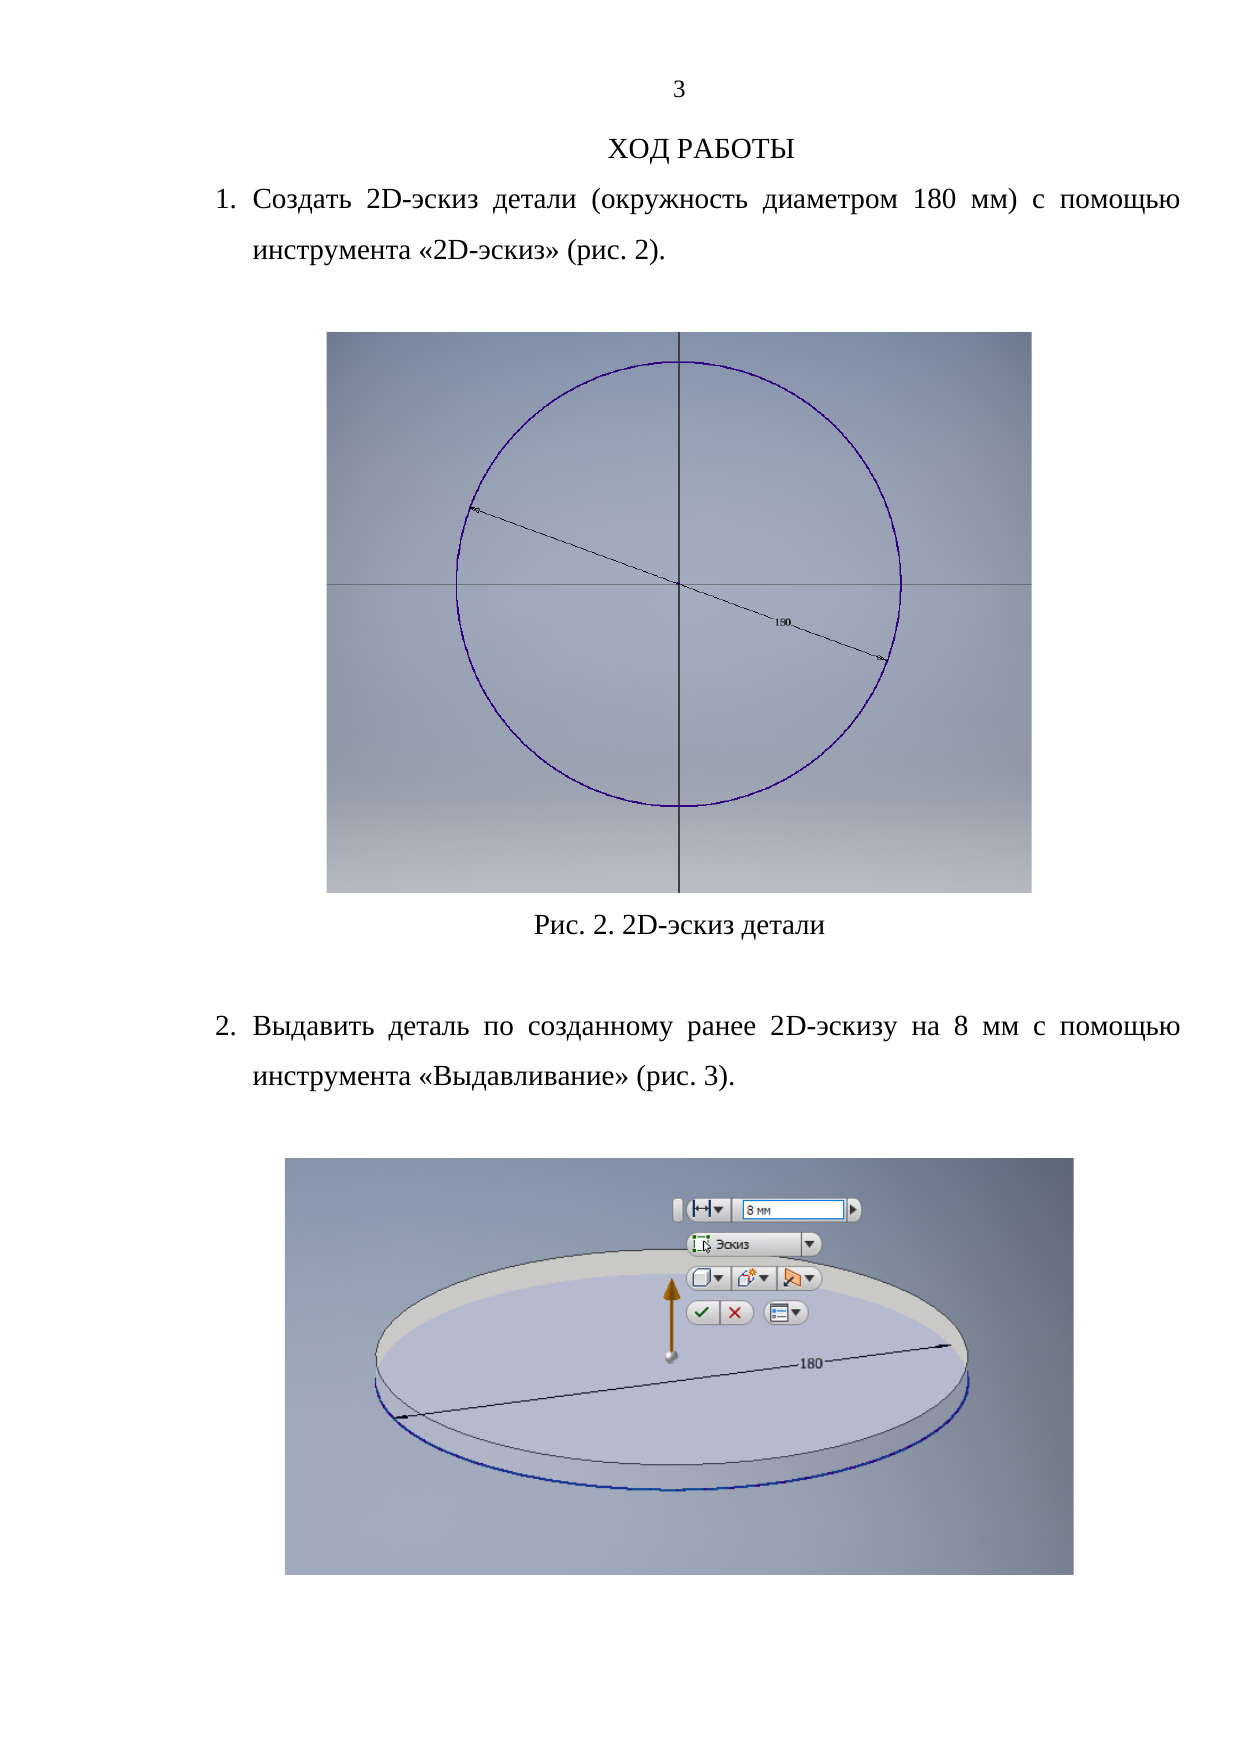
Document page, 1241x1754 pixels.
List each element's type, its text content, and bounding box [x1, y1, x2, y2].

list ХОД РАБОТЫ [177, 131, 1181, 165]
text Рис. 2. 2D-эскиз детали [177, 907, 1181, 941]
list Создать 2D-эскиз детали (окружность диаметром 180 мм) с помощью инструмента «2D-эскиз» (рис. 2). [215, 182, 1181, 265]
list Выдавить деталь по созданному ранее 2D-эскизу на 8 мм с помощью инструмента «Выдавливание» (рис. 3). [215, 1008, 1181, 1092]
picture [326, 332, 1032, 893]
picture [284, 1158, 1074, 1575]
